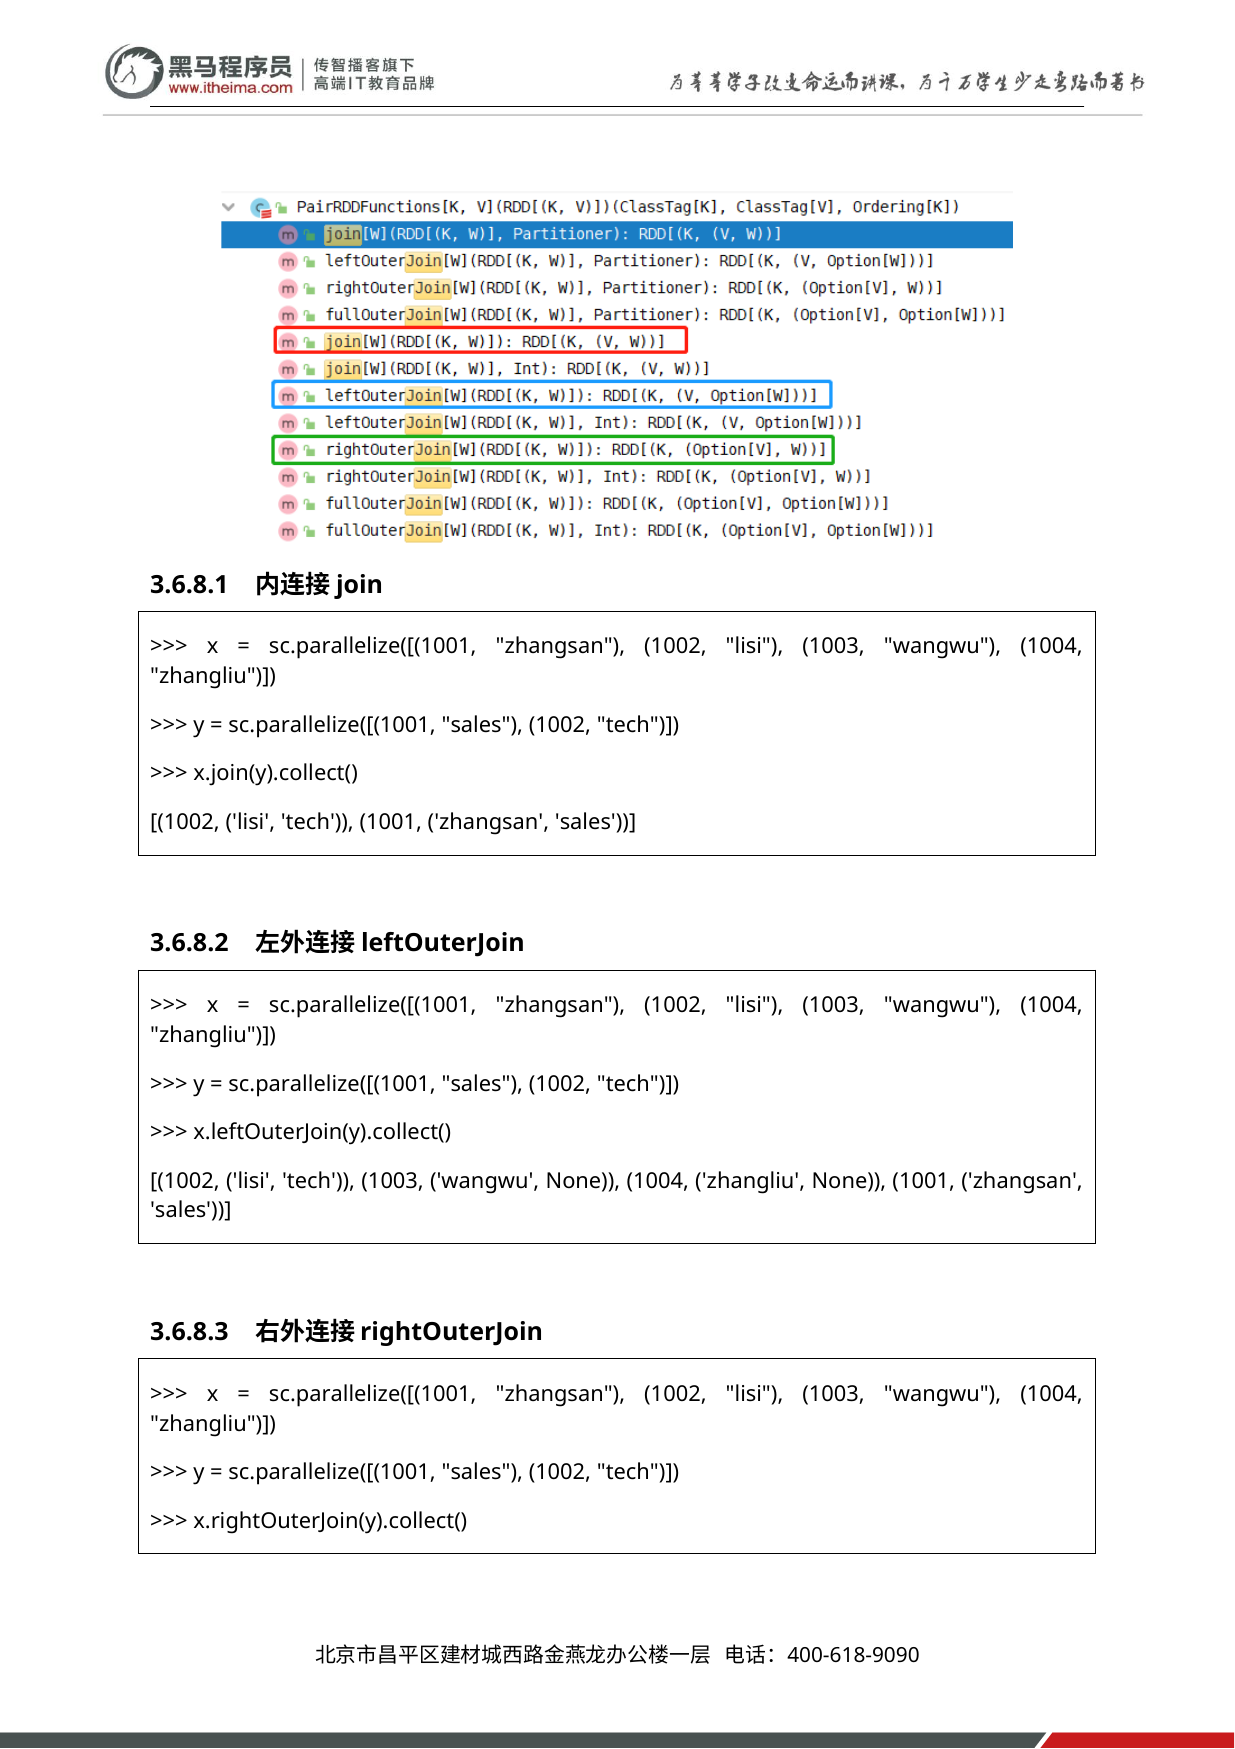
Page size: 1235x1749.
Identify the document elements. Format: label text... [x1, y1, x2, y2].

table_header >>> x = sc.parallelize([(1001, "zhangsan"), (1002, "lisi"), (1003, "wangwu"), (1004, "zhangliu")]) >>> y = sc.parallelize([(1001, "sales"), (1002, "tech")]) >>> x.join(y).collect() [(1002, ('lisi', 'tech')), (1001, ('zhangsan', 'sales'))] [139, 612, 1095, 854]
picture [221, 191, 1013, 546]
subtitle 左外连接 leftOuterJoin [150, 923, 1084, 959]
picture [0, 0, 1235, 123]
picture [0, 1673, 1235, 1748]
table_header >>> x = sc.parallelize([(1001, "zhangsan"), (1002, "lisi"), (1003, "wangwu"), (1004, "zhangliu")]) >>> y = sc.parallelize([(1001, "sales"), (1002, "tech")]) >>> x.leftOuterJoin(y).collect() [(1002, ('lisi', 'tech')), (1003, ('wangwu', None)), (1004, ('zhangliu', None)), (1001, ('zhangsan', 'sales'))] [139, 971, 1095, 1243]
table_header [139, 1359, 1095, 1553]
subtitle 右外连接rightOuterJoin [150, 1311, 1084, 1348]
subtitle 内连接 join [150, 564, 1084, 600]
